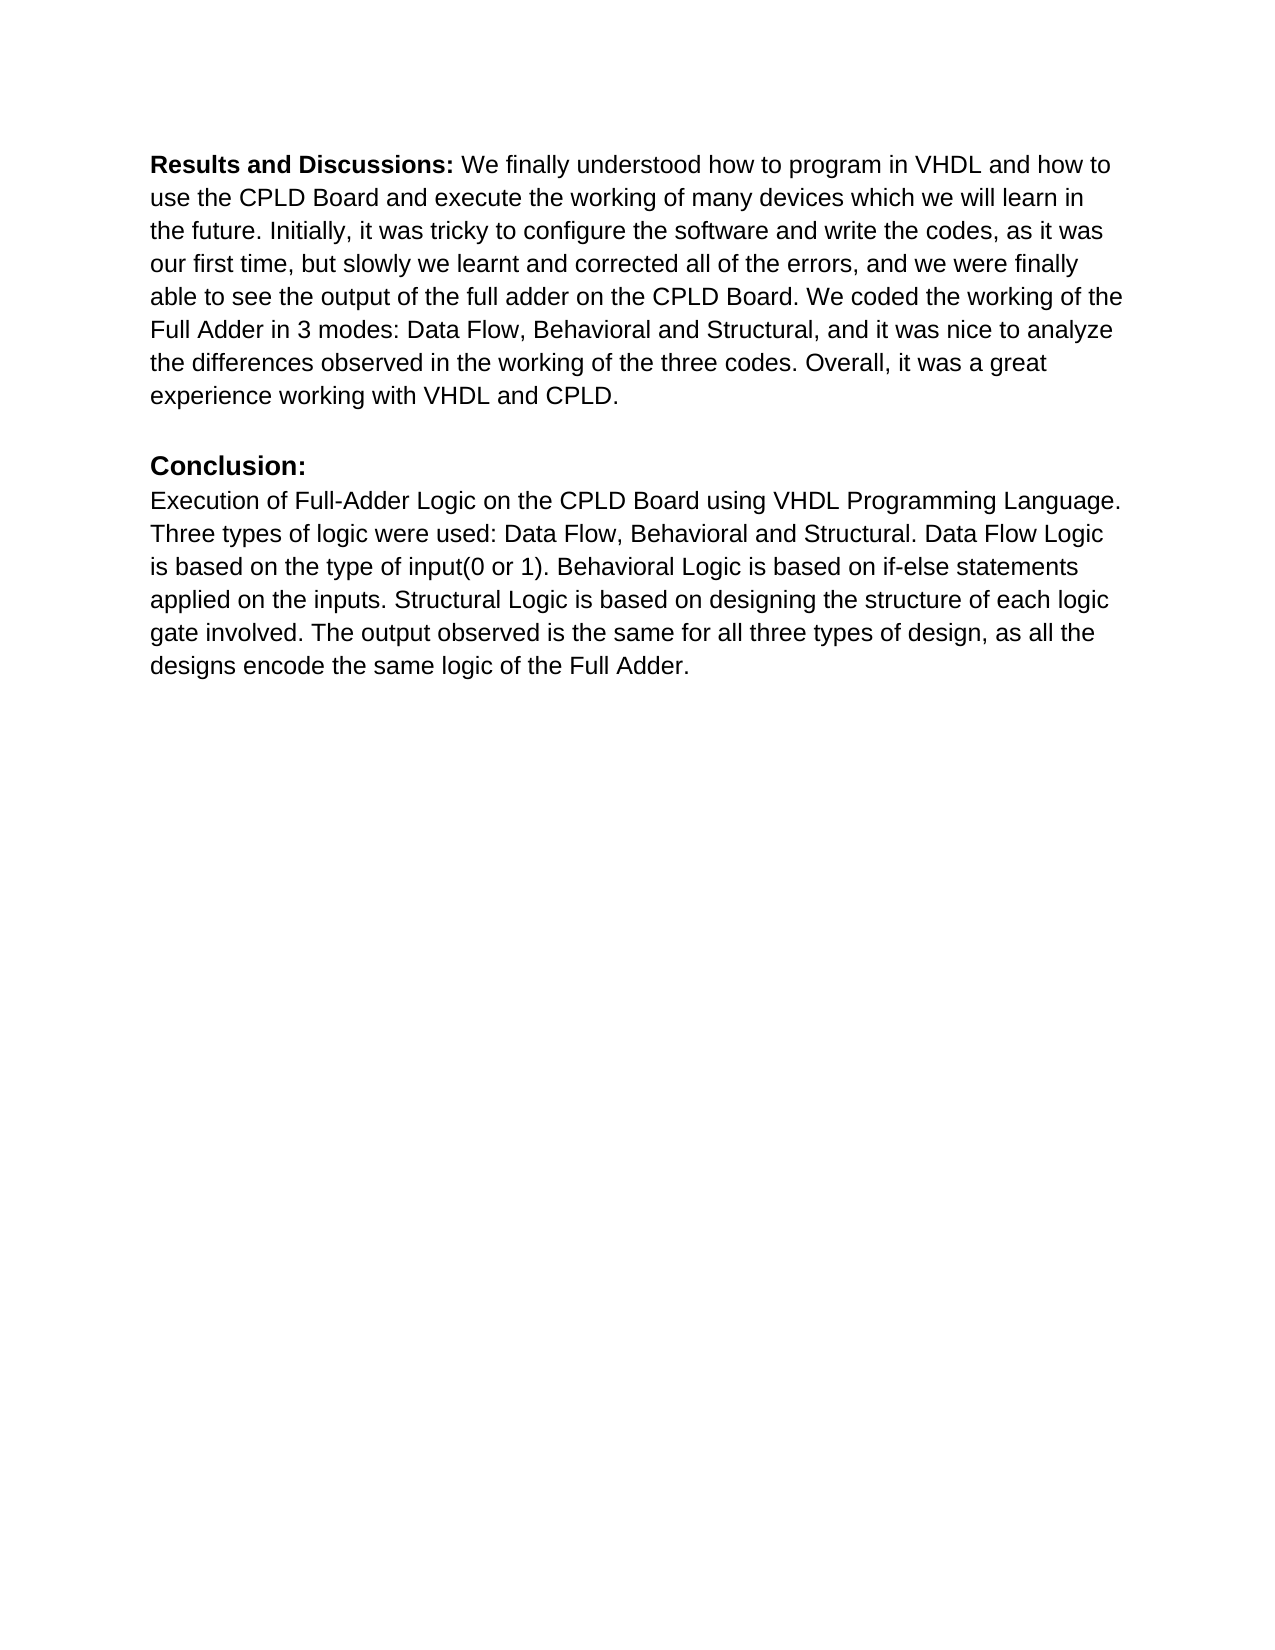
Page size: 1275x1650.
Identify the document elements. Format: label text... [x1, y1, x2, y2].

text Results and Discussions: We finally understood how to program in VHDL and how to use the CPLD Board and execute the working of many devices which we will learn in the future. Initially, it was tricky to configure the software and write the codes, as it was our first time, but slowly we learnt and corrected all of the errors, and we were finally able to see the output of the full adder on the CPLD Board. We coded the working of the Full Adder in 3 modes: Data Flow, Behavioral and Structural, and it was nice to analyze the differences observed in the working of the three codes. Overall, it was a great experience working with VHDL and CPLD. [150, 150, 1125, 410]
text Conclusion: [150, 450, 1125, 481]
text Execution of Full-Adder Logic on the CPLD Board using VHDL Programming Language. Three types of logic were used: Data Flow, Behavioral and Structural. Data Flow Logic is based on the type of input(0 or 1). Behavioral Logic is based on if-else statements applied on the inputs. Structural Logic is based on designing the structure of each logic gate involved. The output observed is the same for all three types of design, as all the designs encode the same logic of the Full Adder. [150, 486, 1125, 680]
